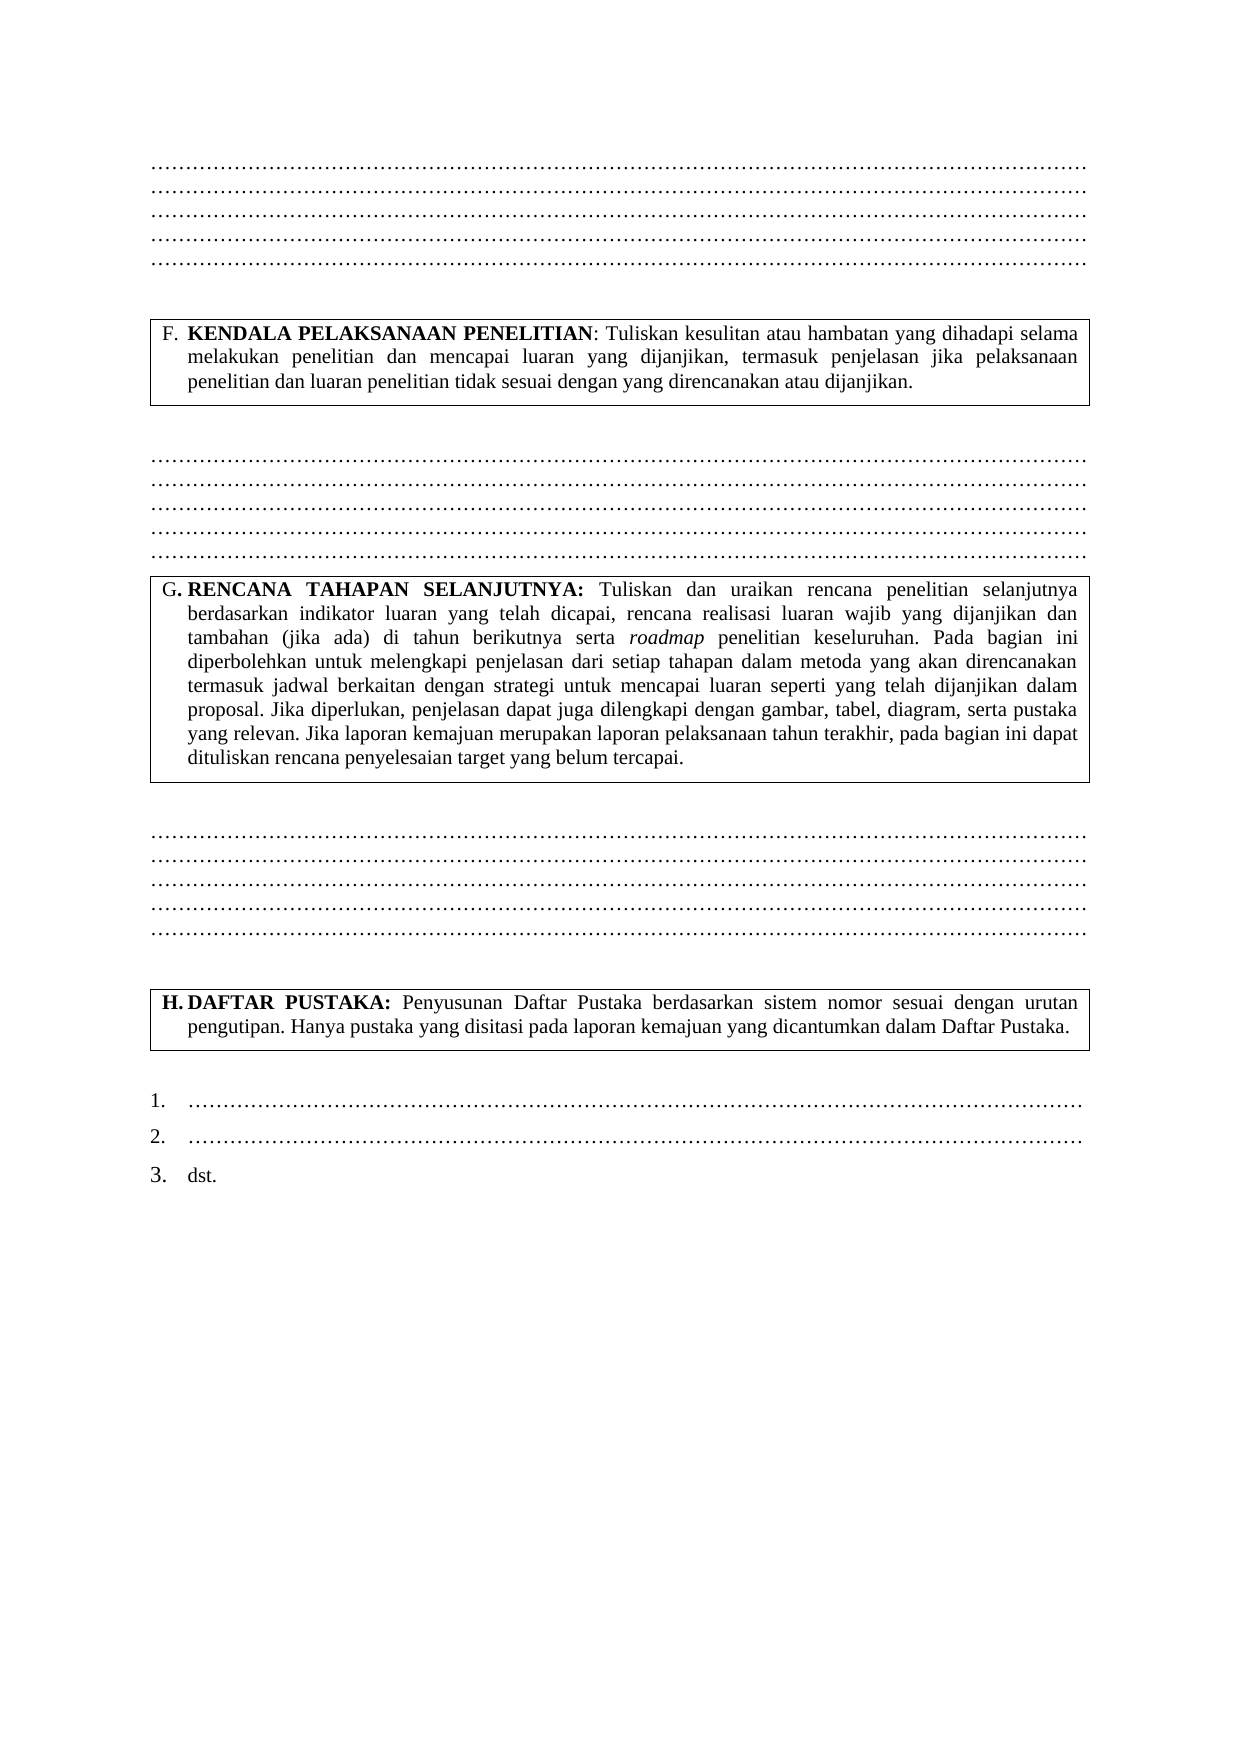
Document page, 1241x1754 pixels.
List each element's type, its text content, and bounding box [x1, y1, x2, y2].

table_header G. RENCANA TAHAPAN SELANJUTNYA: Tuliskan dan uraikan rencana penelitian selanjutnya berdasarkan indikator luaran yang telah dicapai, rencana realisasi luaran wajib yang dijanjikan dan tambahan (jika ada) di tahun berikutnya serta roadmap penelitian keseluruhan. Pada bagian ini diperbolehkan untuk melengkapi penjelasan dari setiap tahapan dalam metoda yang akan direncanakan termasuk jadwal berkaitan dengan strategi untuk mencapai luaran seperti yang telah dijanjikan dalam proposal. Jika diperlukan, penjelasan dapat juga dilengkapi dengan gambar, tabel, diagram, serta pustaka yang relevan. Jika laporan kemajuan merupakan laporan pelaksanaan tahun terakhir, pada bagian ini dapat dituliskan rencana penyelesaian target yang belum tercapai. [151, 577, 1089, 782]
table_header H. DAFTAR PUSTAKA: Penyusunan Daftar Pustaka berdasarkan sistem nomor sesuai dengan urutan pengutipan. Hanya pustaka yang disitasi pada laporan kemajuan yang dicantumkan dalam Daftar Pustaka. [151, 990, 1089, 1050]
list dst. [150, 1161, 1090, 1187]
list ………………………………………………………………………………………………………………… [150, 1088, 1090, 1112]
table_header F. KENDALA PELAKSANAAN PENELITIAN: Tuliskan kesulitan atau hambatan yang dihadapi selama melakukan penelitian dan mencapai luaran yang dijanjikan, termasuk penjelasan jika pelaksanaan penelitian dan luaran penelitian tidak sesuai dengan yang direncanakan atau dijanjikan. [151, 320, 1089, 405]
list ………………………………………………………………………………………………………………… [150, 1124, 1090, 1148]
